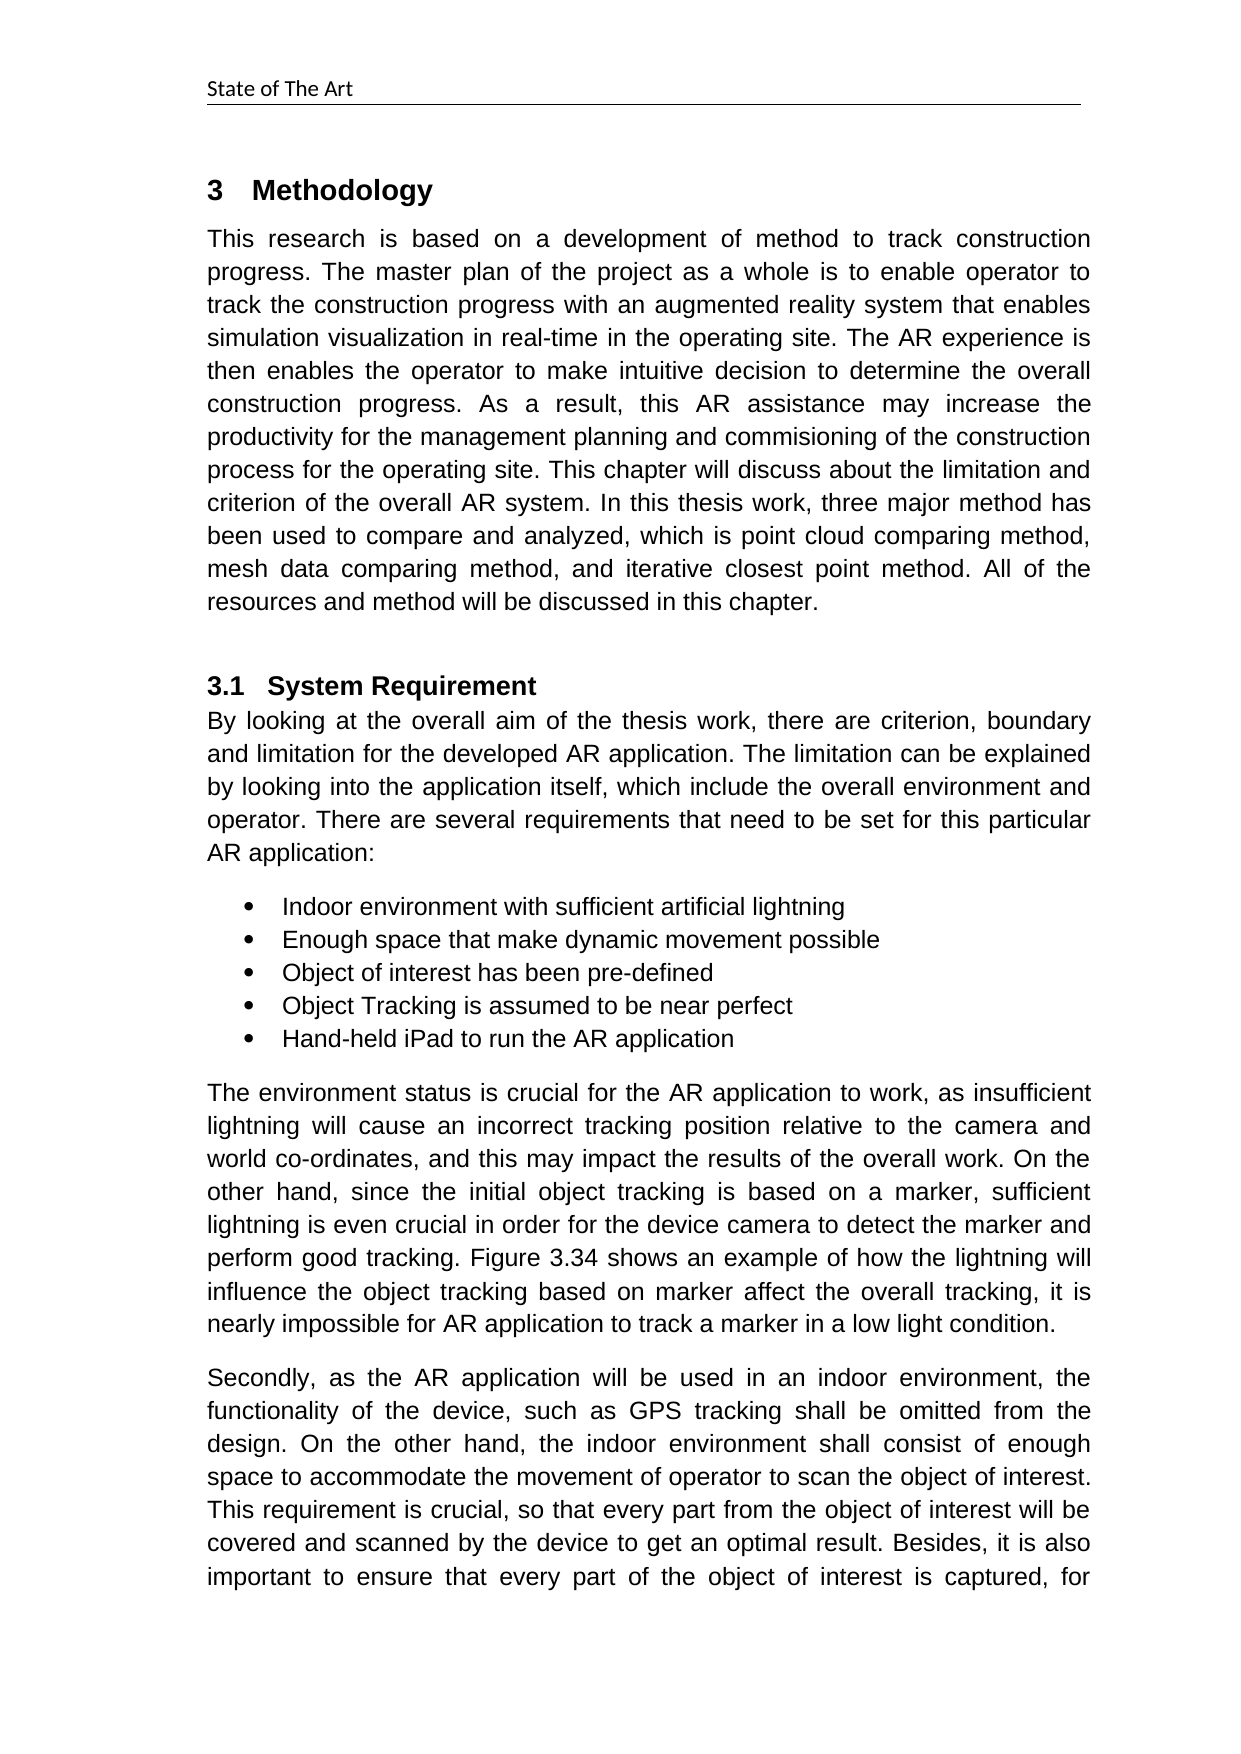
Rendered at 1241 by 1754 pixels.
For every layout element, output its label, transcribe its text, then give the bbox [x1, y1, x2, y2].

list Object Tracking is assumed to be near perfect [244, 991, 1092, 1020]
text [207, 1363, 1092, 1590]
text By looking at the overall aim of the thesis work, there are criterion, boundary and limitation for the developed AR application. The limitation can be explained by looking into the application itself, which include the overall environment and operator. There are several requirements that need to be set for this particular AR application: [207, 706, 1092, 867]
text This research is based on a development of method to track construction progress. The master plan of the project as a whole is to enable operator to track the construction progress with an augmented reality system that enables simulation visualization in real-time in the operating site. The AR experience is then enables the operator to make intuitive decision to determine the overall construction progress. As a result, this AR assistance may increase the productivity for the management planning and commisioning of the construction process for the operating site. This chapter will discuss about the limitation and criterion of the overall AR system. In this thesis work, three major method has been used to compare and analyzed, which is point cloud comparing method, mesh data comparing method, and iterative closest point method. All of the resources and method will be discussed in this chapter. [207, 224, 1092, 616]
subtitle Methodology [207, 173, 1092, 206]
list Hand-held iPad to run the AR application [244, 1024, 1092, 1053]
subtitle System Requirement [207, 670, 1092, 701]
list Object of interest has been pre-defined [244, 958, 1092, 987]
list Indoor environment with sufficient artificial lightning [244, 892, 1092, 921]
list Enough space that make dynamic movement possible [244, 925, 1092, 954]
